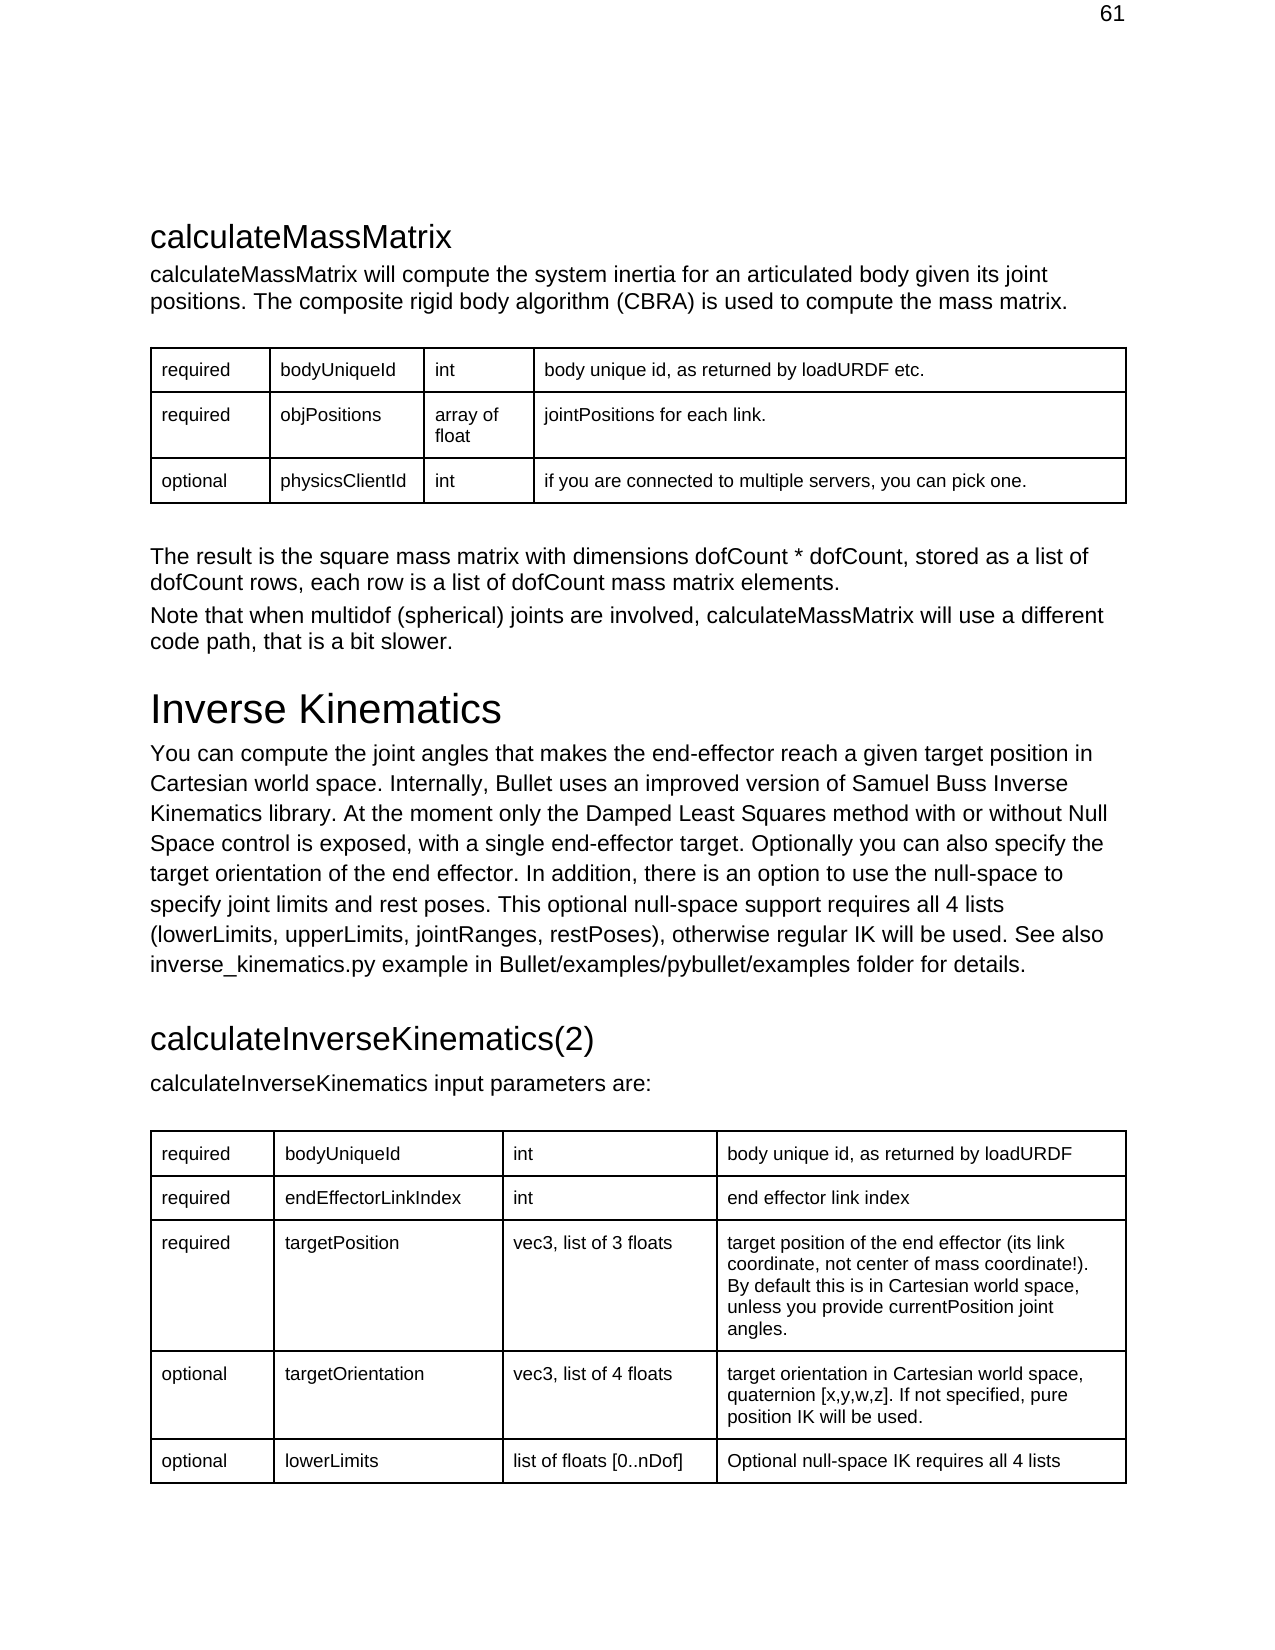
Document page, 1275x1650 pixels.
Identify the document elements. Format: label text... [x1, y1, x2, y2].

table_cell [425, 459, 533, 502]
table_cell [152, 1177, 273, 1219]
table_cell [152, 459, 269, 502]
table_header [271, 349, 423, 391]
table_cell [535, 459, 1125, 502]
text calculateMassMatrix will compute the system inertia for an articulated body given its joint positions. The composite rigid body algorithm (CBRA) is used to compute the mass matrix. [150, 261, 1125, 314]
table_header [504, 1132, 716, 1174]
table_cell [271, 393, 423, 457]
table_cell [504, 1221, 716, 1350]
subtitle calculateInverseKinematics(2) [150, 1019, 1125, 1057]
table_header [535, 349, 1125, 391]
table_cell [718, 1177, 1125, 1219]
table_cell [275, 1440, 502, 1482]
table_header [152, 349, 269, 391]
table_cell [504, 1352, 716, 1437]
text Note that when multidof (spherical) joints are involved, calculateMassMatrix will use a different code path, that is a bit slower. [150, 602, 1125, 654]
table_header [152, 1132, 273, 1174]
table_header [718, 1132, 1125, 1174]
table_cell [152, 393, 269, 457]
text Inverse Kinematics [150, 684, 1125, 732]
text The result is the square mass matrix with dimensions dofCount * dofCount, stored as a list of dofCount rows, each row is a list of dofCount mass matrix elements. [150, 543, 1125, 595]
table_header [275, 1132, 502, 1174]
text calculateMassMatrix [150, 217, 1125, 255]
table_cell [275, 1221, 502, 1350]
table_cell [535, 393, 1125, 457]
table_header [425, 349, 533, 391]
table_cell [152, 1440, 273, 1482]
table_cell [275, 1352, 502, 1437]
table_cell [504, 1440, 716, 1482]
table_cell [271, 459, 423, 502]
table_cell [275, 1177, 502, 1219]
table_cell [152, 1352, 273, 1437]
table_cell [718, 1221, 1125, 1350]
text You can compute the joint angles that makes the end-effector reach a given target position in Cartesian world space. Internally, Bullet uses an improved version of Samuel Buss Inverse Kinematics library. At the moment only the Damped Least Squares method with or without Null Space control is exposed, with a single end-effector target. Optionally you can also specify the target orientation of the end effector. In addition, there is an option to use the null-space to specify joint limits and rest poses. This optional null-space support requires all 4 lists (lowerLimits, upperLimits, jointRanges, restPoses), otherwise regular IK will be used. See also inverse_kinematics.py example in Bullet/examples/pybullet/examples folder for details. [150, 739, 1125, 977]
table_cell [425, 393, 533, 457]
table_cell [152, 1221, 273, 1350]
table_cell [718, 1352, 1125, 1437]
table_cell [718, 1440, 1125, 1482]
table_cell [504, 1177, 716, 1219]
text calculateInverseKinematics input parameters are: [150, 1070, 1125, 1096]
